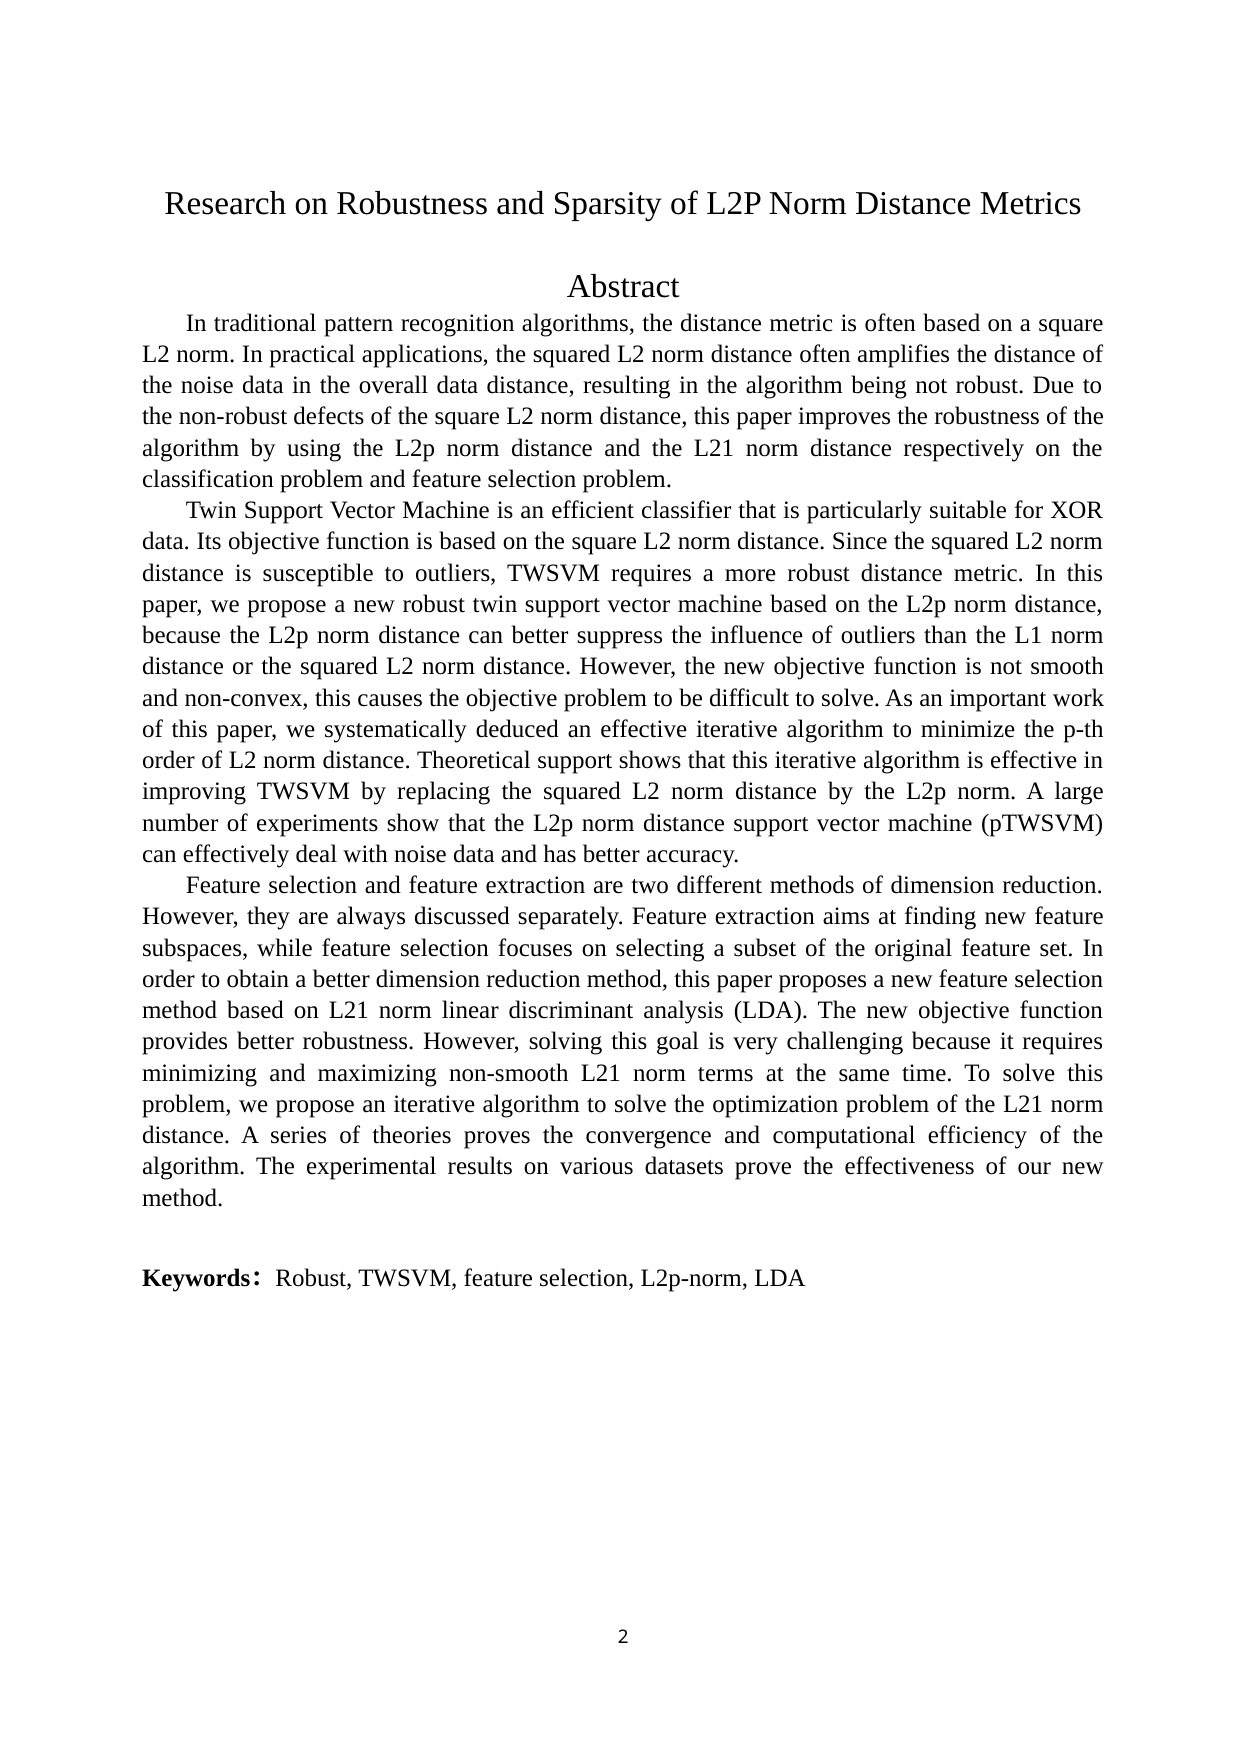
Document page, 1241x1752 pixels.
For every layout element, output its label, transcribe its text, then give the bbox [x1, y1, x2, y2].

text In traditional pattern recognition algorithms, the distance metric is often based on a square L2 norm. In practical applications, the squared L2 norm distance often amplifies the distance of the noise data in the overall data distance, resulting in the algorithm being not robust. Due to the non-robust defects of the square L2 norm distance, this paper improves the robustness of the algorithm by using the L2p norm distance and the L21 norm distance respectively on the classification problem and feature selection problem. [142, 306, 1104, 494]
text Research on Robustness and Sparsity of L2P Norm Distance Metrics [142, 181, 1104, 223]
text Abstract [142, 265, 1104, 306]
text Feature selection and feature extraction are two different methods of dimension reduction. However, they are always discussed separately. Feature extraction aims at finding new feature subspaces, while feature selection focuses on selecting a subset of the original feature set. In order to obtain a better dimension reduction method, this paper proposes a new feature selection method based on L21 norm linear discriminant analysis (LDA). The new objective function provides better robustness. However, solving this goal is very challenging because it requires minimizing and maximizing non-smooth L21 norm terms at the same time. To solve this problem, we propose an iterative algorithm to solve the optimization problem of the L21 norm distance. A series of theories proves the convergence and computational efficiency of the algorithm. The experimental results on various datasets prove the effectiveness of our new method. [142, 869, 1104, 1213]
text Twin Support Vector Machine is an efficient classifier that is particularly suitable for XOR data. Its objective function is based on the square L2 norm distance. Since the squared L2 norm distance is susceptible to outliers, TWSVM requires a more robust distance metric. In this paper, we propose a new robust twin support vector machine based on the L2p norm distance, because the L2p norm distance can better suppress the influence of outliers than the L1 norm distance or the squared L2 norm distance. However, the new objective function is not smooth and non-convex, this causes the objective problem to be difficult to solve. As an important work of this paper, we systematically deduced an effective iterative algorithm to minimize the p-th order of L2 norm distance. Theoretical support shows that this iterative algorithm is effective in improving TWSVM by replacing the squared L2 norm distance by the L2p norm. A large number of experiments show that the L2p norm distance support vector machine (pTWSVM) can effectively deal with noise data and has better accuracy. [142, 494, 1104, 869]
text Keywords：Robust, TWSVM, feature selection, L2p-norm, LDA [142, 1254, 1104, 1296]
